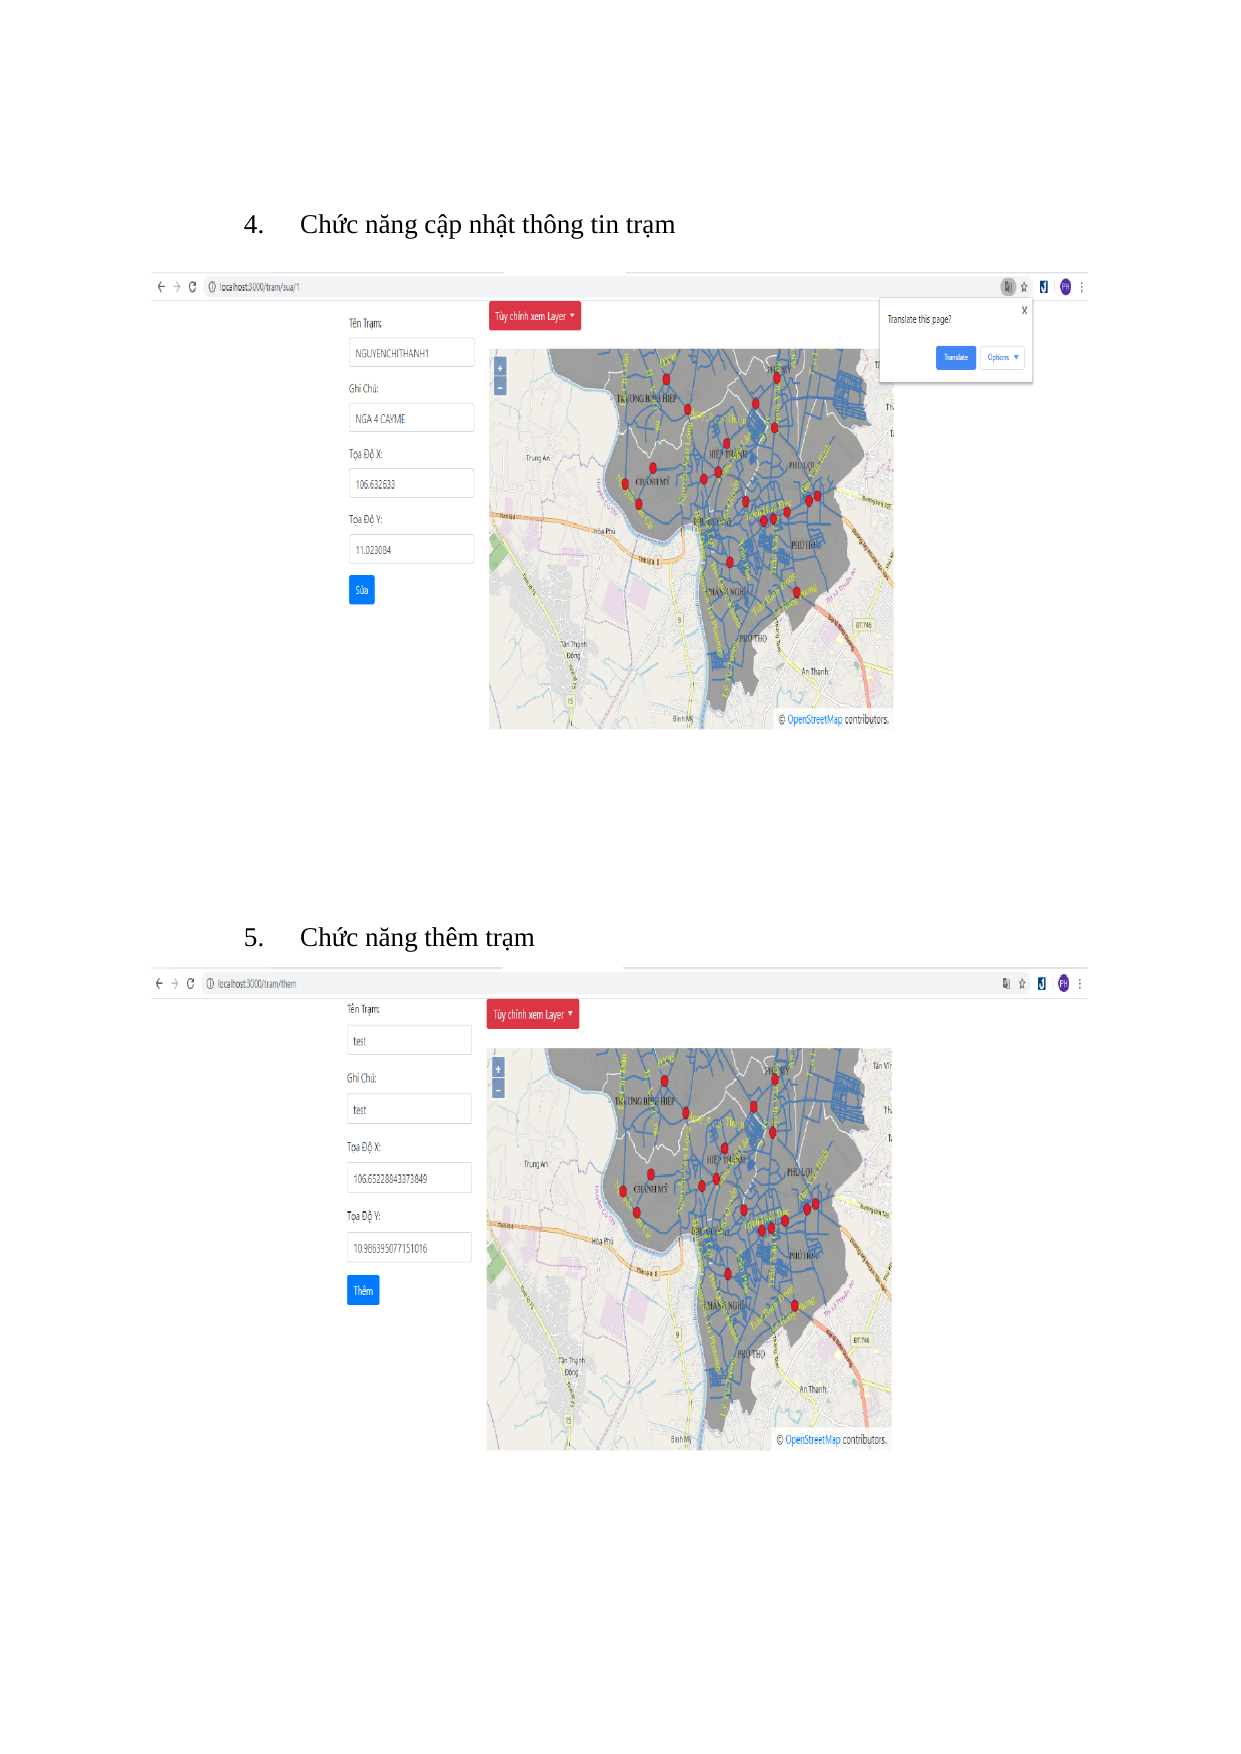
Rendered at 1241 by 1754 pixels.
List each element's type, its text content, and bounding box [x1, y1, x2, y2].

list Chức năng thêm trạm [206, 921, 1134, 952]
picture [150, 967, 1086, 1561]
list Chức năng cập nhật thông tin trạm [206, 209, 1134, 240]
picture [150, 272, 1086, 794]
